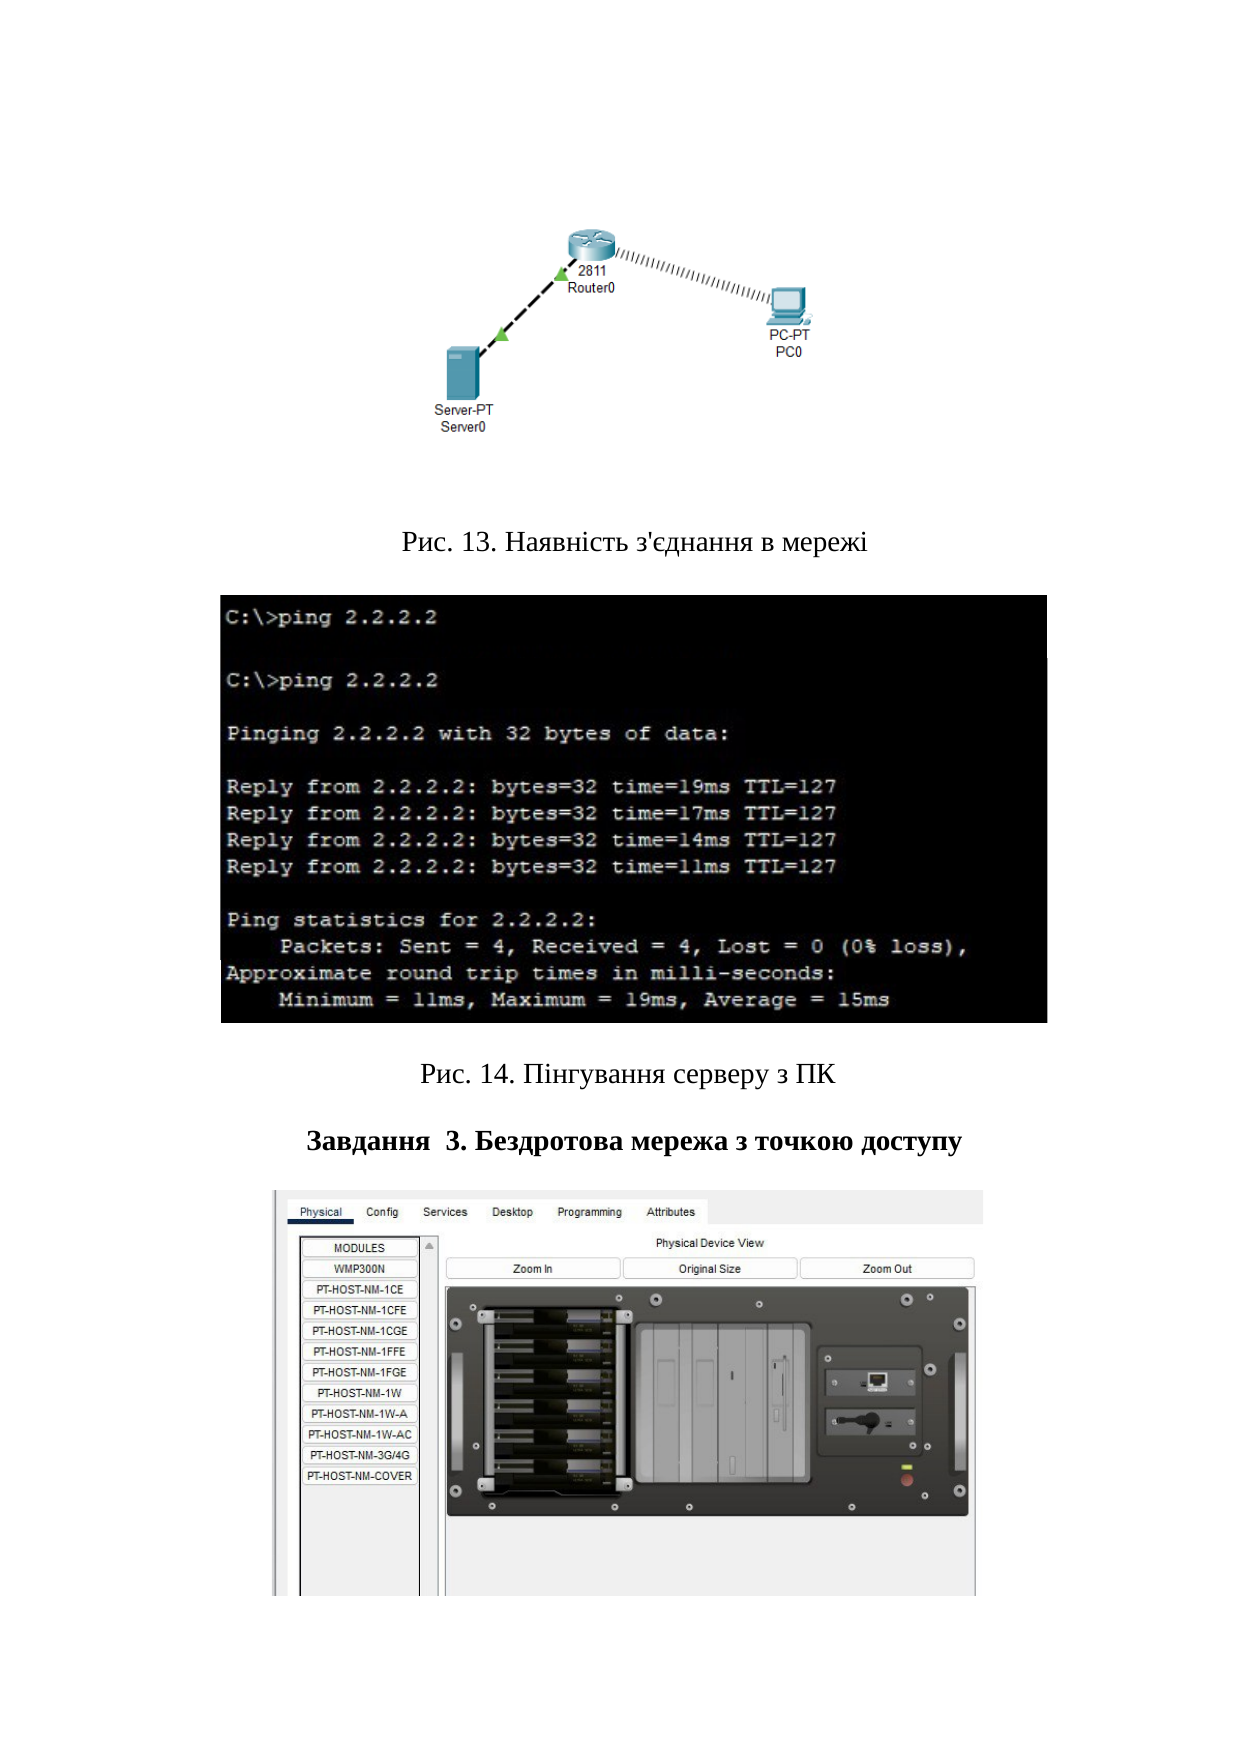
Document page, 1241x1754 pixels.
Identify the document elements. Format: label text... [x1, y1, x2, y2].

picture [220, 595, 1048, 1023]
picture [271, 1190, 984, 1596]
picture [306, 145, 962, 496]
text Рис. 13. Наявність з'єднання в мережі [150, 524, 1119, 557]
subtitle Завдання 3. Бездротова мережа з точкою доступу [150, 1123, 1118, 1157]
text Рис. 14. Пінгування серверу з ПК [118, 1056, 1137, 1090]
